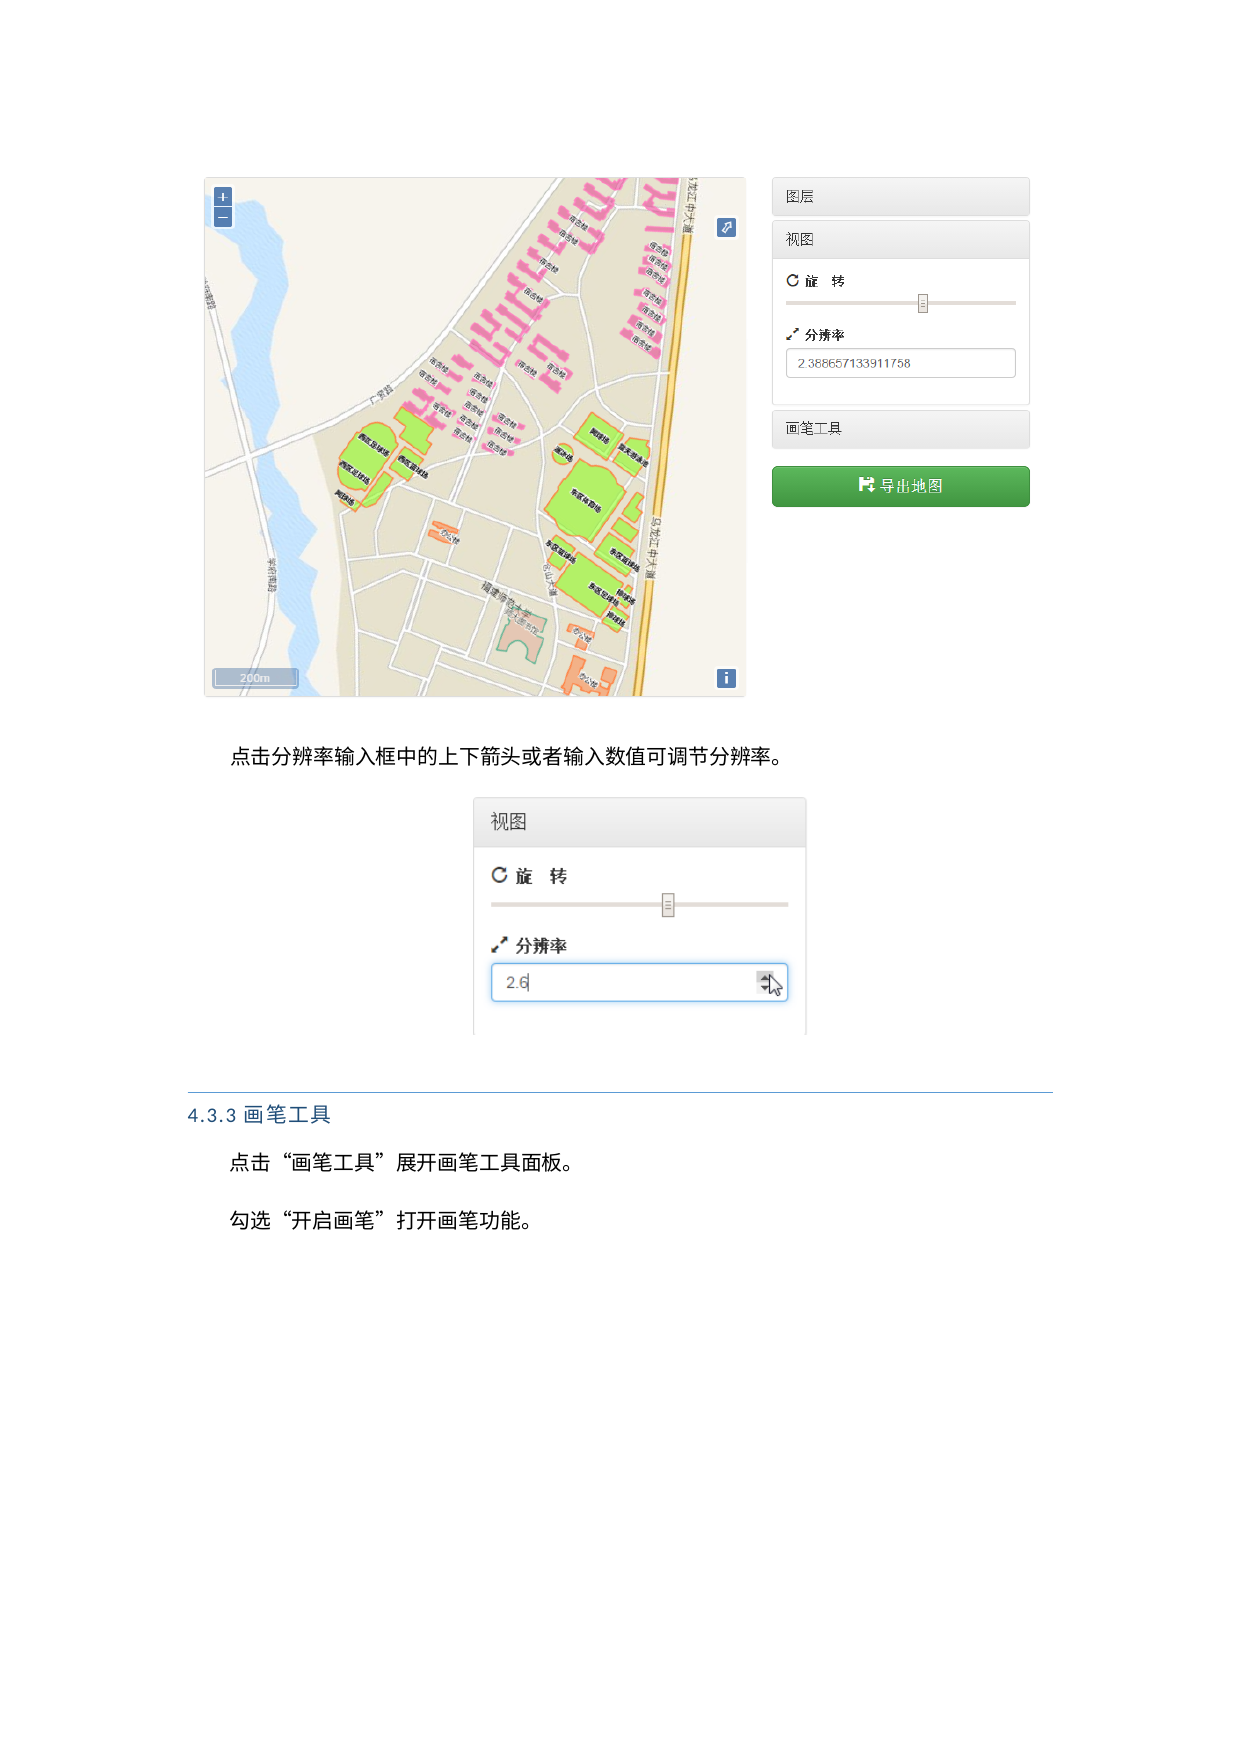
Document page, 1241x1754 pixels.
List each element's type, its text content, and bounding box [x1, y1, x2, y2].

text 勾选“开启画笔”打开画笔功能。 [187, 1203, 1053, 1235]
text 点击“画笔工具”展开画笔工具面板。 [187, 1145, 1053, 1177]
picture [473, 796, 810, 1035]
text 点击分辨率输入框中的上下箭头或者输入数值可调节分辨率。 [187, 739, 1053, 772]
picture [187, 162, 1053, 706]
subtitle 4.3.3 画笔工具 [187, 1093, 1053, 1130]
